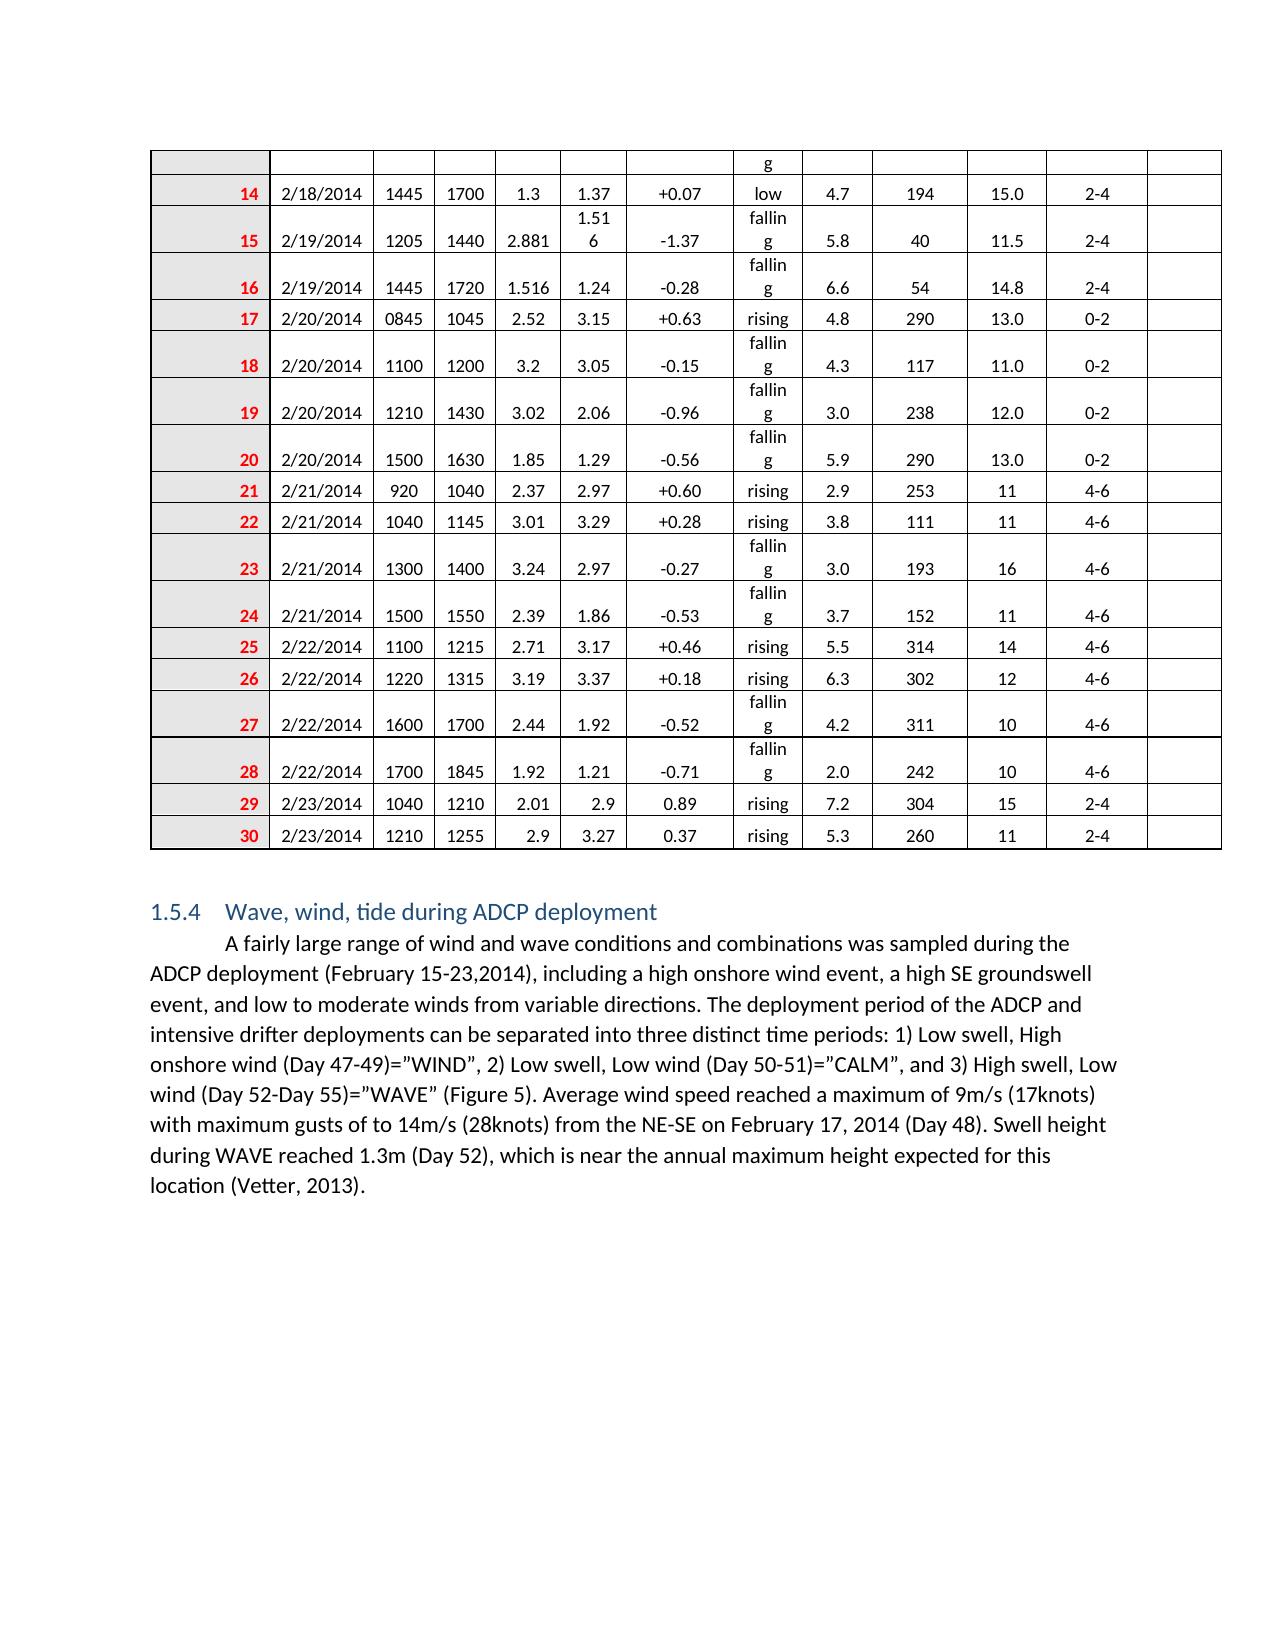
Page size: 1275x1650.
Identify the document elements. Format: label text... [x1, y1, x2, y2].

table_cell 17 [152, 300, 269, 330]
table_cell 1045 [435, 300, 495, 330]
table_cell 2.881 [496, 206, 560, 252]
table_cell 29 [152, 784, 269, 814]
table_cell 4-6 [1047, 503, 1147, 533]
table_cell 2/19/2014 [271, 253, 373, 299]
table_cell 302 [873, 659, 967, 689]
table_cell 11 [968, 472, 1046, 502]
table_cell 3.15 [561, 300, 626, 330]
table_cell 1.516 [561, 206, 626, 252]
table_cell 1.85 [496, 425, 560, 471]
table_cell 11 [968, 581, 1046, 627]
table_cell rising [734, 628, 802, 658]
table_cell 2.44 [496, 691, 560, 736]
table_cell 13.0 [968, 425, 1046, 471]
table_cell 1.92 [496, 738, 560, 783]
table_cell 10 [968, 738, 1046, 783]
table_cell 1210 [374, 378, 434, 424]
table_cell 1145 [435, 503, 495, 533]
table_cell +0.63 [627, 300, 733, 330]
table_cell 920 [374, 472, 434, 502]
table_cell 5.9 [803, 425, 872, 471]
table_cell [1148, 534, 1221, 580]
table_cell 0-2 [1047, 331, 1147, 377]
table_cell 2/21/2014 [270, 581, 373, 627]
table_cell 2.9 [803, 472, 872, 502]
table_cell +0.28 [627, 503, 733, 533]
table_cell +0.60 [627, 472, 733, 502]
table_cell 1220 [374, 659, 434, 689]
table_cell 16 [968, 534, 1046, 580]
table_cell 3.29 [561, 503, 626, 533]
table_cell 1040 [435, 472, 495, 502]
table_cell 111 [873, 503, 967, 533]
table_cell 4.8 [803, 300, 872, 330]
table_cell rising [734, 659, 802, 689]
table_cell 4-6 [1047, 659, 1147, 689]
table_cell 2.97 [561, 534, 626, 580]
table_cell 1.29 [561, 425, 626, 471]
table_cell 0-2 [1047, 378, 1147, 424]
table_cell 1100 [374, 331, 434, 377]
table_cell 14 [968, 628, 1046, 658]
table_cell 0-2 [1047, 300, 1147, 330]
table_cell 2/21/2014 [271, 472, 373, 502]
table_cell rising [734, 472, 802, 502]
table_cell 152 [873, 581, 967, 627]
table_cell -0.52 [627, 691, 733, 736]
table_cell 2/22/2014 [270, 738, 373, 783]
table_cell 2-4 [1047, 253, 1147, 299]
table_cell 14.0 [968, 151, 1046, 174]
table_cell [1148, 628, 1221, 658]
table_cell 5.5 [803, 628, 872, 658]
table_cell 2.9 [496, 816, 560, 847]
table_cell falling [734, 151, 802, 174]
table_cell falling [734, 331, 802, 377]
table_cell 2-4 [1047, 151, 1147, 174]
table_cell 194 [873, 175, 967, 205]
table_cell 3.24 [496, 534, 560, 580]
table_cell 15 [152, 206, 269, 252]
table_cell +0.18 [627, 659, 733, 689]
table_cell 15.0 [968, 175, 1046, 205]
table_cell 11.5 [968, 206, 1046, 252]
table_cell 2/20/2014 [271, 331, 373, 377]
table_cell -0.28 [627, 253, 733, 299]
table_cell 1200 [435, 331, 495, 377]
table_cell -0.15 [627, 331, 733, 377]
table_cell 1.37 [561, 175, 626, 205]
table_cell 1500 [374, 425, 434, 471]
table_cell 2.09 [496, 151, 560, 174]
table_cell 0.37 [627, 816, 733, 847]
table_cell +0.46 [627, 628, 733, 658]
table_cell [1148, 151, 1221, 174]
table_cell 0.89 [627, 784, 733, 814]
table_cell 16 [152, 253, 269, 299]
table_cell 4-6 [1047, 738, 1147, 783]
table_cell 1445 [374, 175, 434, 205]
table_cell 1720 [435, 253, 495, 299]
table_cell 13.0 [968, 300, 1046, 330]
table_cell 0-2 [1047, 425, 1147, 471]
table_cell 2/19/2014 [271, 206, 373, 252]
table_cell 3.0 [803, 534, 872, 580]
table_cell 1210 [435, 784, 495, 814]
table_cell 28 [152, 738, 269, 783]
table_cell 290 [873, 300, 967, 330]
table_cell 2/22/2014 [270, 628, 373, 658]
table_cell 2.39 [496, 581, 560, 627]
table_cell [1148, 659, 1221, 689]
table_cell 2/21/2014 [271, 503, 373, 533]
table_cell 2.06 [561, 378, 626, 424]
table_cell rising [734, 784, 802, 814]
table_cell 4-6 [1047, 628, 1147, 658]
table_cell 1400 [435, 534, 495, 580]
table_cell 3.2 [496, 331, 560, 377]
table_cell falling [734, 534, 802, 580]
table_cell 2.01 [496, 784, 560, 814]
table_cell rising [734, 816, 802, 847]
table_cell 1700 [435, 691, 495, 736]
table_cell 4.3 [803, 331, 872, 377]
table_cell 4.9 [803, 151, 872, 174]
table_cell 1.86 [561, 581, 626, 627]
table_cell -1.37 [627, 206, 733, 252]
table_cell low [734, 175, 802, 205]
table_cell 1255 [435, 816, 495, 847]
table_cell -0.53 [627, 581, 733, 627]
table_cell 1100 [374, 628, 434, 658]
table_cell 5.3 [803, 816, 872, 847]
table_cell 2/20/2014 [271, 300, 373, 330]
table_cell falling [734, 253, 802, 299]
table_cell 2.0 [803, 738, 872, 783]
table_cell 11.0 [968, 331, 1046, 377]
table_cell 54 [873, 253, 967, 299]
table_cell 1.3 [496, 175, 560, 205]
table_cell 2.52 [496, 300, 560, 330]
table_cell 2/23/2014 [270, 784, 373, 814]
table_cell falling [734, 378, 802, 424]
table_cell 3.01 [496, 503, 560, 533]
table_cell 314 [873, 628, 967, 658]
table_cell 2-4 [1047, 175, 1147, 205]
table_cell 3.19 [496, 659, 560, 689]
table_cell 2.71 [496, 628, 560, 658]
table_cell rising [734, 503, 802, 533]
table_cell 5.8 [803, 206, 872, 252]
table_cell 311 [873, 691, 967, 736]
table_cell 2/20/2014 [271, 425, 373, 471]
table_cell 18 [152, 331, 269, 377]
table_cell [1148, 581, 1221, 627]
table_cell 3.27 [561, 816, 626, 847]
table_cell 1440 [435, 206, 495, 252]
table_cell falling [734, 206, 802, 252]
table_cell 1500 [374, 581, 434, 627]
table_cell 3.17 [561, 628, 626, 658]
table_cell 1.24 [561, 253, 626, 299]
table_cell 2/18/2014 [271, 151, 373, 174]
table_cell [1148, 784, 1221, 814]
table_cell 253 [873, 472, 967, 502]
table_cell [1148, 300, 1221, 330]
table_cell 4.7 [803, 175, 872, 205]
table_cell 2.37 [496, 472, 560, 502]
table_cell 11 [968, 503, 1046, 533]
table_cell [1148, 175, 1221, 205]
table_cell 1205 [374, 206, 434, 252]
table_cell 4-6 [1047, 691, 1147, 736]
table_cell 1.26 [561, 151, 626, 174]
table_cell 2-4 [1047, 816, 1147, 847]
table_cell 20 [152, 425, 269, 471]
table_cell 1.92 [561, 691, 626, 736]
table_cell 2/23/2014 [270, 816, 373, 847]
table_cell -0.83 [627, 151, 733, 174]
table_cell 25 [152, 628, 269, 658]
subtitle Wave, wind, tide during ADCP deployment [150, 896, 1125, 927]
table_cell 242 [873, 738, 967, 783]
table_cell [1148, 816, 1221, 847]
table_cell +0.07 [627, 175, 733, 205]
table_cell falling [734, 425, 802, 471]
table_cell [1148, 691, 1221, 736]
table_cell [1148, 738, 1221, 783]
table_cell 1.21 [561, 738, 626, 783]
table_cell -0.56 [627, 425, 733, 471]
table_cell 4-6 [1047, 534, 1147, 580]
table_cell 14.8 [968, 253, 1046, 299]
table_cell -0.27 [627, 534, 733, 580]
table_cell 3.7 [803, 581, 872, 627]
table_cell 4.2 [803, 691, 872, 736]
table_cell 19 [152, 378, 269, 424]
table_cell 1550 [435, 581, 495, 627]
table_cell 193 [873, 534, 967, 580]
table_cell 260 [873, 816, 967, 847]
table_cell 1630 [435, 425, 495, 471]
table_cell 11 [968, 816, 1046, 847]
table_cell 1040 [374, 784, 434, 814]
table_cell 1245 [374, 151, 434, 174]
table_cell 27 [152, 691, 269, 736]
table_cell [1148, 503, 1221, 533]
table_cell 21 [152, 472, 269, 502]
table_cell 98 [873, 151, 967, 174]
table_cell 1700 [435, 175, 495, 205]
table_cell 40 [873, 206, 967, 252]
table_cell 3.37 [561, 659, 626, 689]
table_cell 1315 [435, 659, 495, 689]
table_cell 3.02 [496, 378, 560, 424]
table_cell 304 [873, 784, 967, 814]
table_cell 23 [152, 534, 269, 580]
table_cell 30 [152, 816, 269, 847]
table_cell -0.96 [627, 378, 733, 424]
table_cell 1300 [374, 534, 434, 580]
table_cell falling [734, 691, 802, 736]
table_cell 26 [152, 659, 269, 689]
table_cell 12.0 [968, 378, 1046, 424]
table_cell 0845 [374, 300, 434, 330]
table_cell 1215 [435, 628, 495, 658]
table_cell 3.8 [803, 503, 872, 533]
table_cell 2/22/2014 [270, 659, 373, 689]
table_cell 6.6 [803, 253, 872, 299]
table_cell falling [734, 738, 802, 783]
table_cell [1148, 206, 1221, 252]
table_cell 1700 [374, 738, 434, 783]
table_cell 2.97 [561, 472, 626, 502]
table_cell 238 [873, 378, 967, 424]
table_cell 3.05 [561, 331, 626, 377]
table_cell 4-6 [1047, 472, 1147, 502]
table_cell 1600 [374, 691, 434, 736]
table_cell 290 [873, 425, 967, 471]
table_cell 7.2 [803, 784, 872, 814]
table_cell 10 [968, 691, 1046, 736]
table_cell 2.9 [561, 784, 626, 814]
table_cell 117 [873, 331, 967, 377]
table_cell 15 [968, 784, 1046, 814]
table_cell 2/20/2014 [271, 378, 373, 424]
table_cell 3.0 [803, 378, 872, 424]
table_cell 14 [152, 175, 269, 205]
table_cell 2-4 [1047, 784, 1147, 814]
table_cell 22 [152, 503, 269, 533]
table_cell 1445 [435, 151, 495, 174]
table_cell 2/22/2014 [270, 691, 373, 736]
table_cell [1148, 425, 1221, 471]
table_cell 1.516 [496, 253, 560, 299]
table_cell 6.3 [803, 659, 872, 689]
table_cell 12 [968, 659, 1046, 689]
table_cell 4-6 [1047, 581, 1147, 627]
table_cell 1210 [374, 816, 434, 847]
table_cell 1845 [435, 738, 495, 783]
table_cell 1040 [374, 503, 434, 533]
table_cell [1148, 253, 1221, 299]
table_cell 13 [152, 151, 269, 174]
table_cell 2/18/2014 [271, 175, 373, 205]
table_cell falling [734, 581, 802, 627]
table_cell 2-4 [1047, 206, 1147, 252]
table_cell -0.71 [627, 738, 733, 783]
table_cell [1148, 331, 1221, 377]
table_cell [1148, 378, 1221, 424]
table_cell 1430 [435, 378, 495, 424]
table_cell rising [734, 300, 802, 330]
table_cell 1445 [374, 253, 434, 299]
table_cell [1148, 472, 1221, 502]
table_cell 2/21/2014 [271, 534, 373, 580]
table_cell 24 [152, 581, 269, 627]
